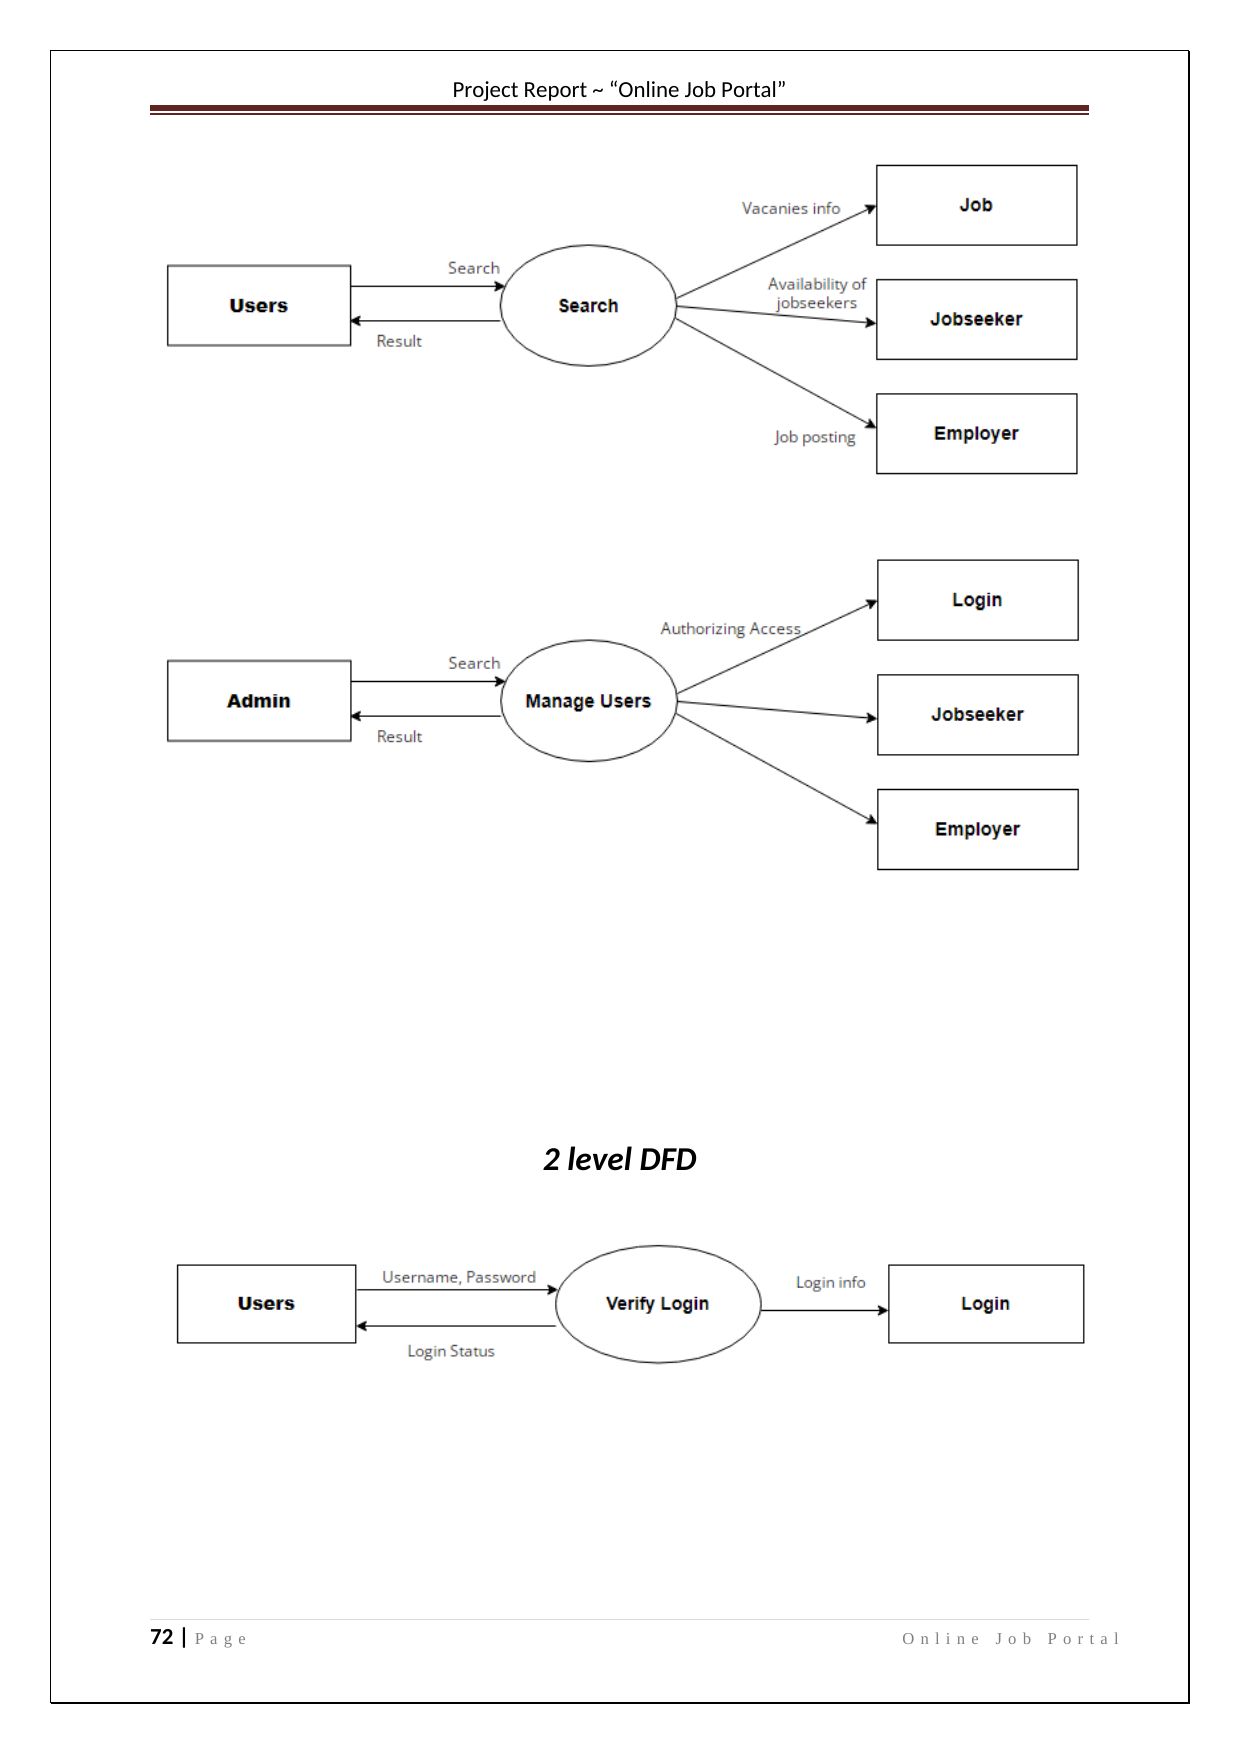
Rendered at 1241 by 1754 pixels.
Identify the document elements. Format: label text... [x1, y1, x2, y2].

picture [150, 545, 1091, 885]
picture [150, 1240, 1091, 1402]
picture [150, 150, 1091, 497]
text 2 level DFD [150, 1138, 1089, 1178]
